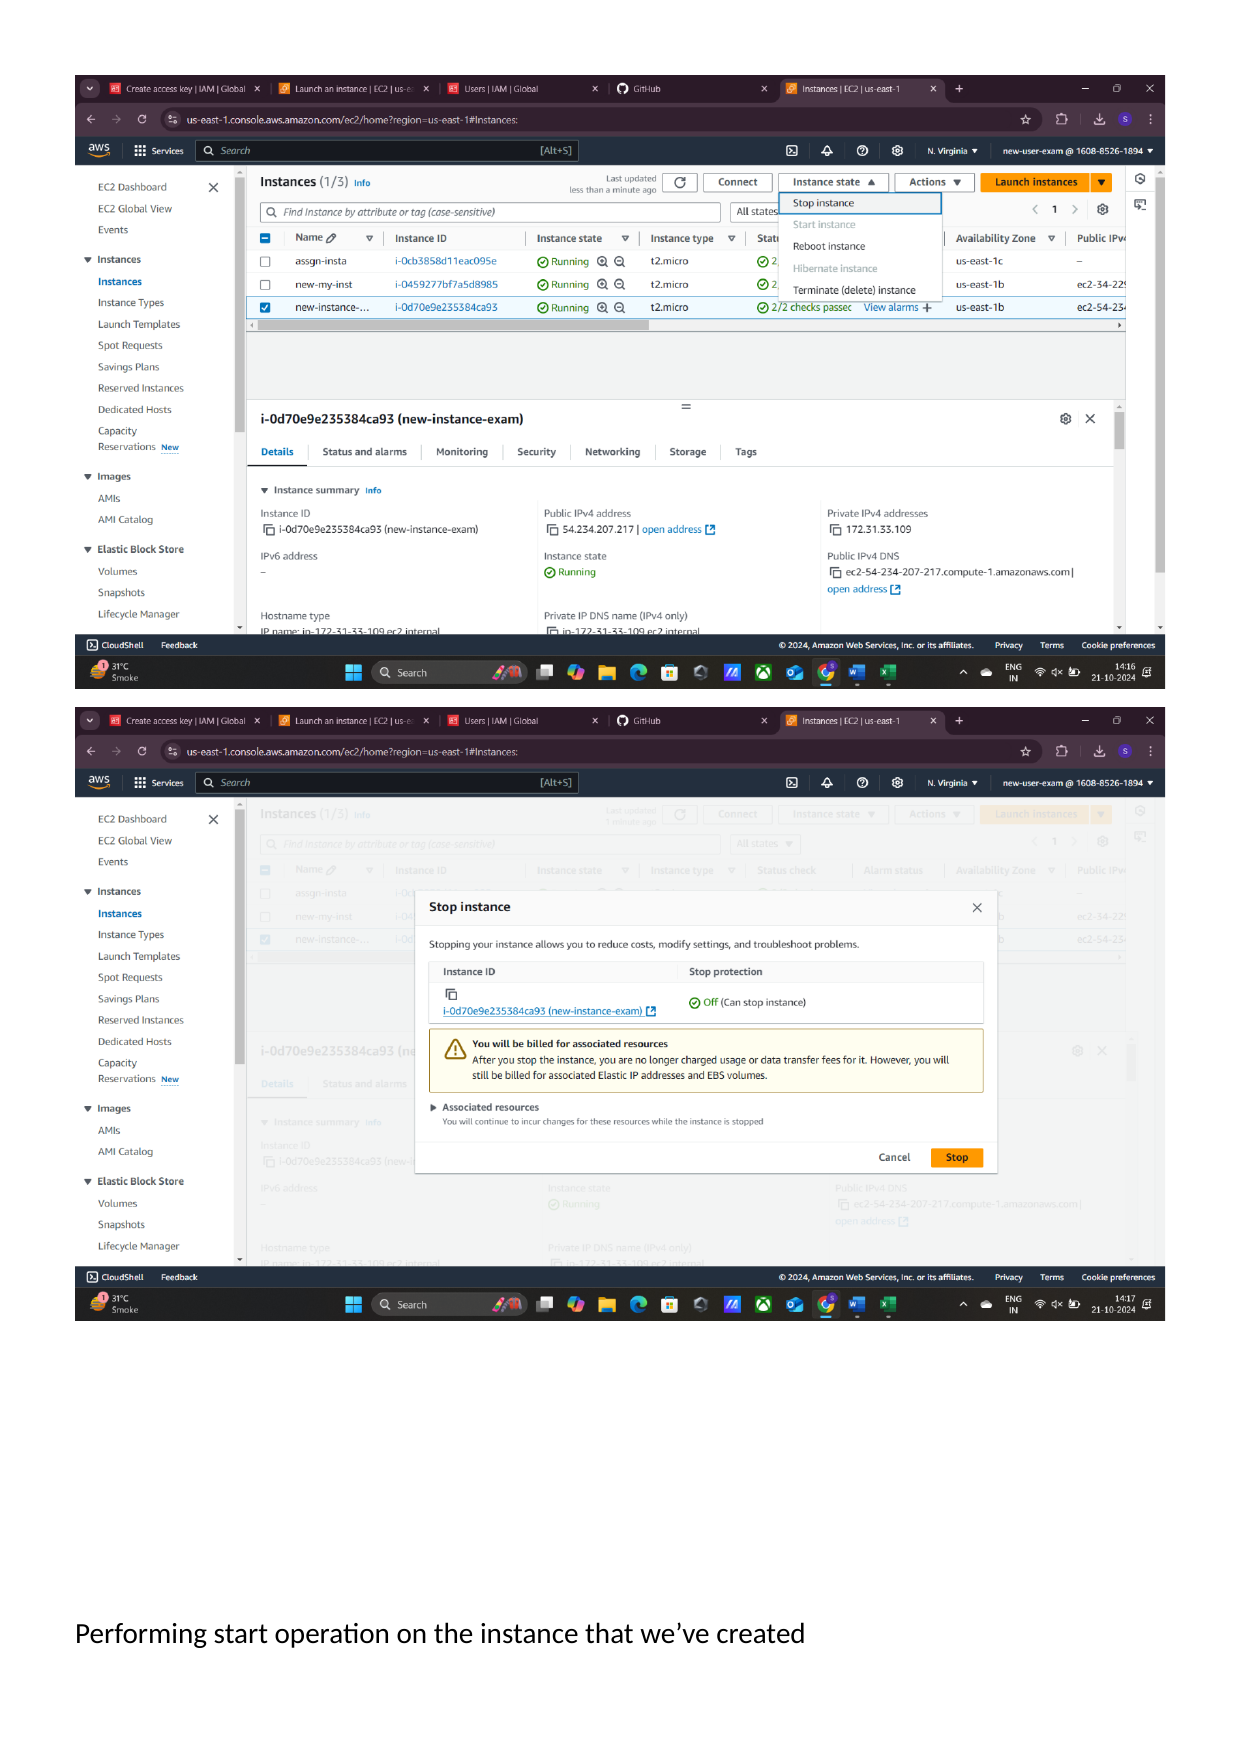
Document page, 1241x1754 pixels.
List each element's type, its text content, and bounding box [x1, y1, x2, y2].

picture [75, 707, 1166, 1321]
picture [75, 75, 1166, 689]
text Performing start operation on the instance that we’ve created [75, 1615, 1165, 1650]
